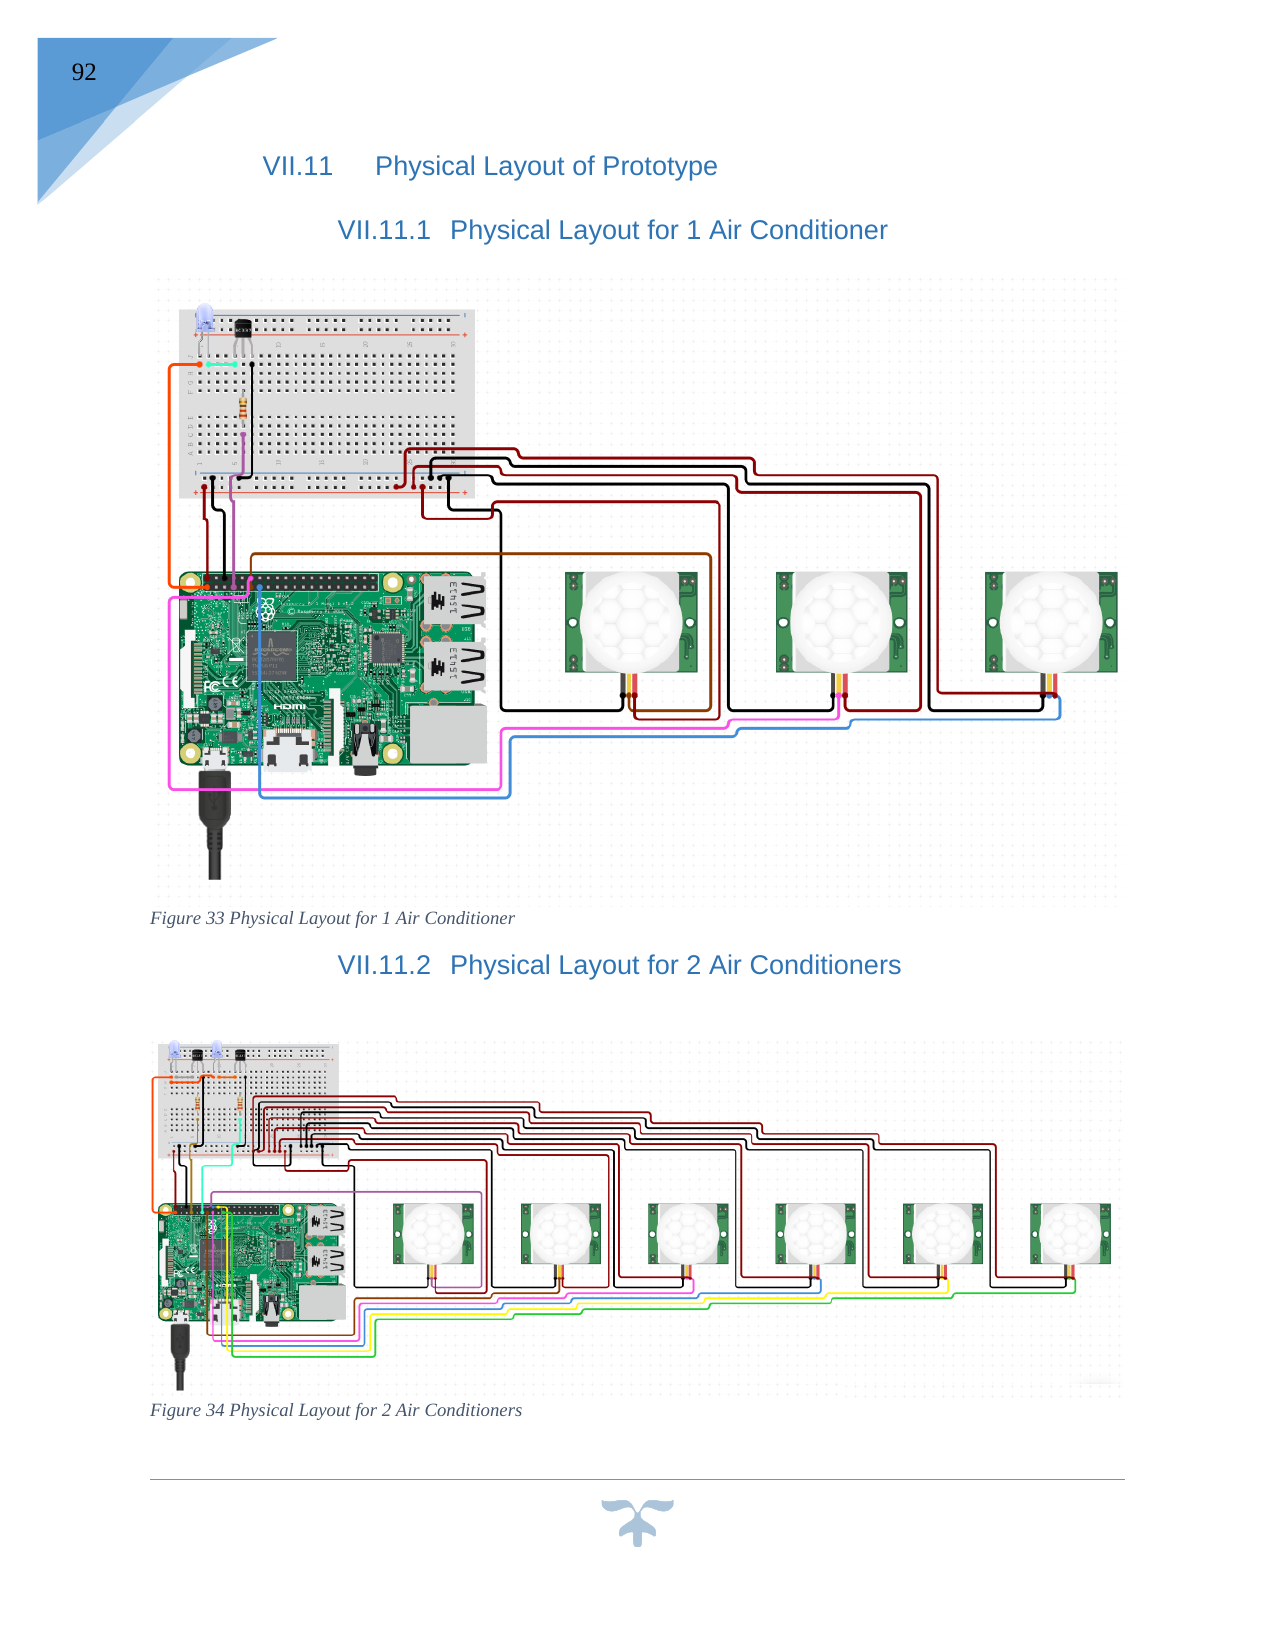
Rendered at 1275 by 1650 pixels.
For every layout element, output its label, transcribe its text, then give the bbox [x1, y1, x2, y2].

subtitle Physical Layout of Prototype [262, 150, 1125, 181]
picture [37, 37, 279, 206]
picture [150, 1038, 1124, 1399]
text Figure 34 Physical Layout for 2 Air Conditioners [150, 1399, 1125, 1421]
subtitle Physical Layout for 2 Air Conditioners [337, 949, 1125, 981]
text Figure 33 Physical Layout for 1 Air Conditioner [150, 907, 1125, 928]
picture [150, 274, 1125, 907]
subtitle Physical Layout for 1 Air Conditioner [337, 214, 1125, 245]
